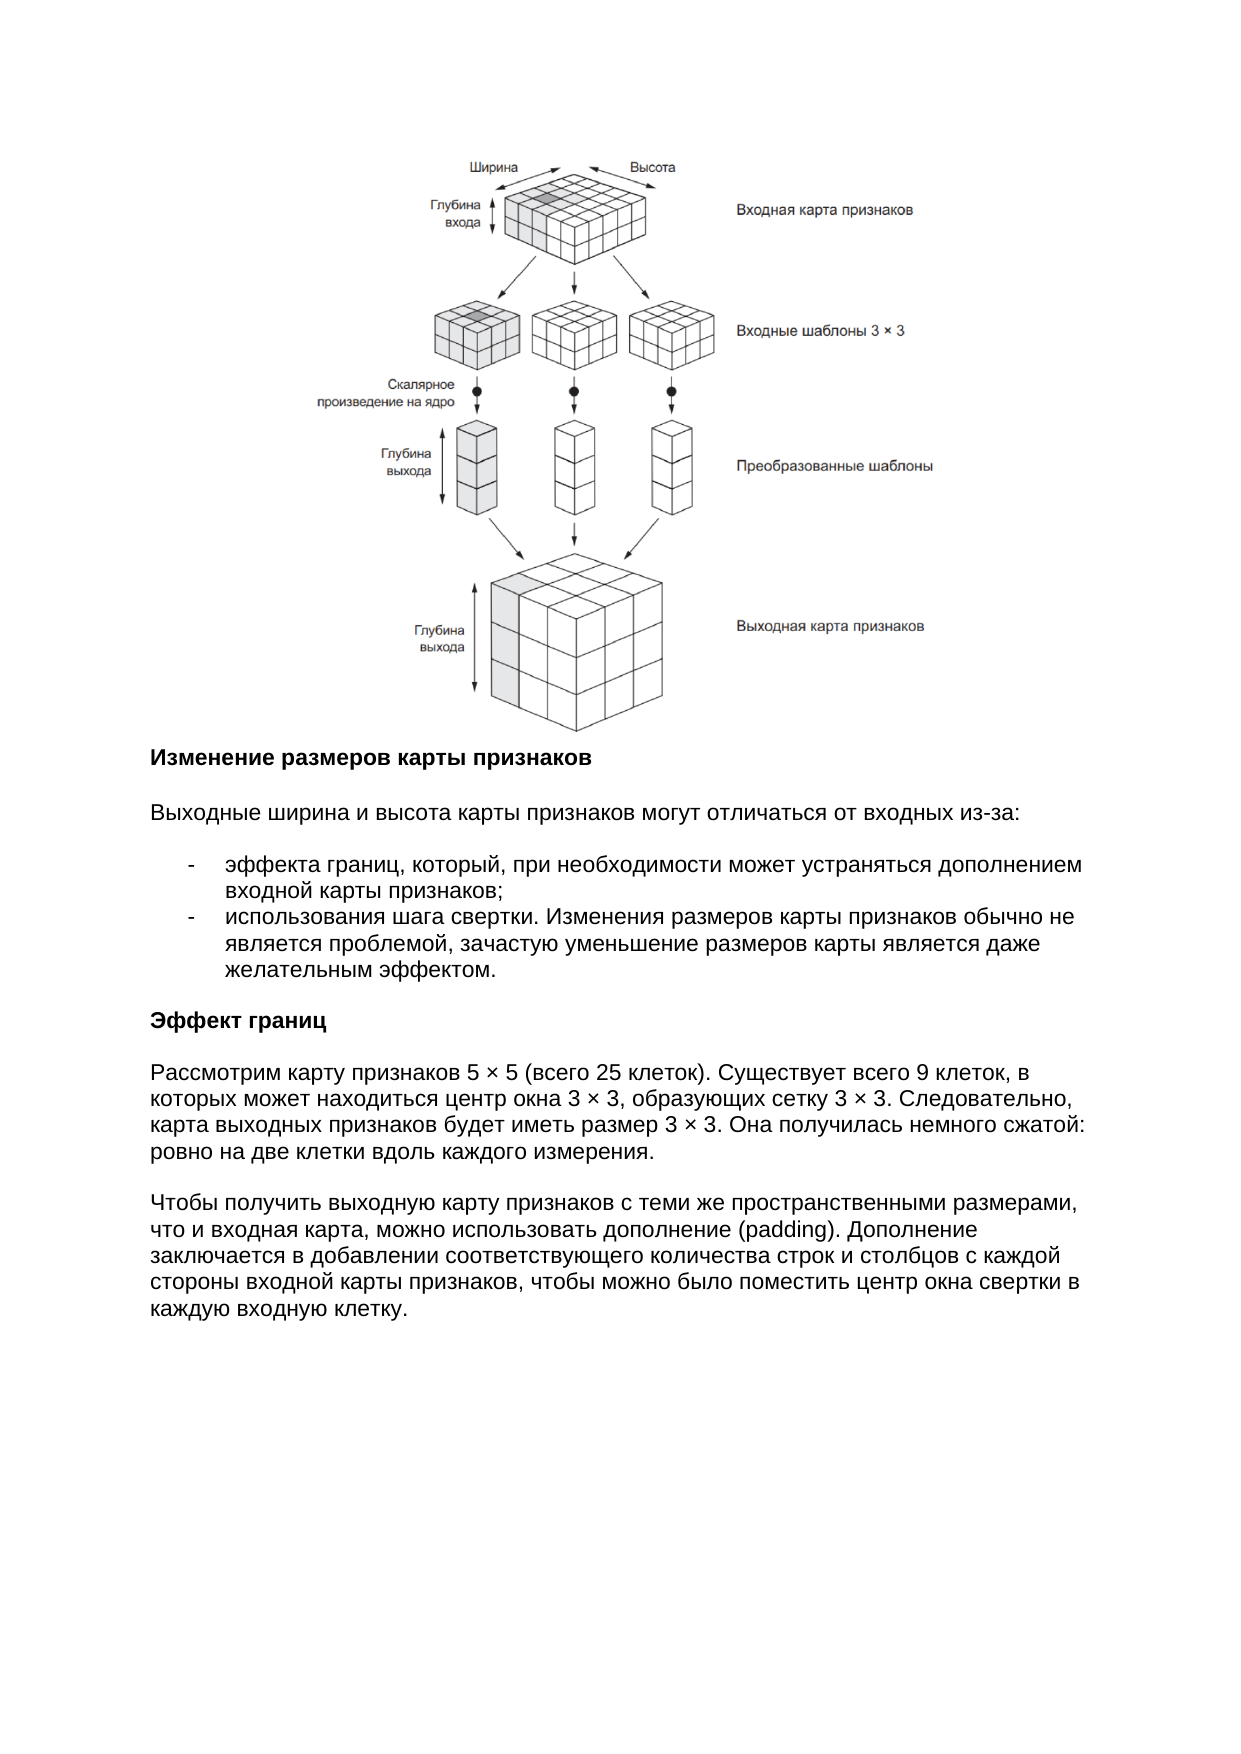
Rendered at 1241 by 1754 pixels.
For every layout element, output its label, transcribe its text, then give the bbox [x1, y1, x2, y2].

text Эффект границ [150, 1007, 1090, 1034]
list использования шага свертки. Изменения размеров карты признаков обычно не является проблемой, зачастую уменьшение размеров карты является даже желательным эффектом. [187, 903, 1090, 982]
text Чтобы получить выходную карту признаков с теми же пространственными размерами, что и входная карта, можно использовать дополнение (padding). Дополнение заключается в добавлении соответствующего количества строк и столбцов с каждой стороны входной карты признаков, чтобы можно было поместить центр окна свертки в каждую входную клетку. [150, 1189, 1090, 1321]
picture [286, 150, 954, 741]
text Выходные ширина и высота карты признаков могут отличаться от входных из-за: [150, 799, 1090, 826]
list эффекта границ, который, при необходимости может устраняться дополнением входной карты признаков; [187, 851, 1090, 903]
text Рассмотрим карту признаков 5 × 5 (всего 25 клеток). Существует всего 9 клеток, в которых может находиться центр окна 3 × 3, образующих сетку 3 × 3. Следовательно, карта выходных признаков будет иметь размер 3 × 3. Она получилась немного сжатой: ровно на две клетки вдоль каждого измерения. [150, 1059, 1090, 1164]
text Изменение размеров карты признаков [150, 744, 1090, 770]
